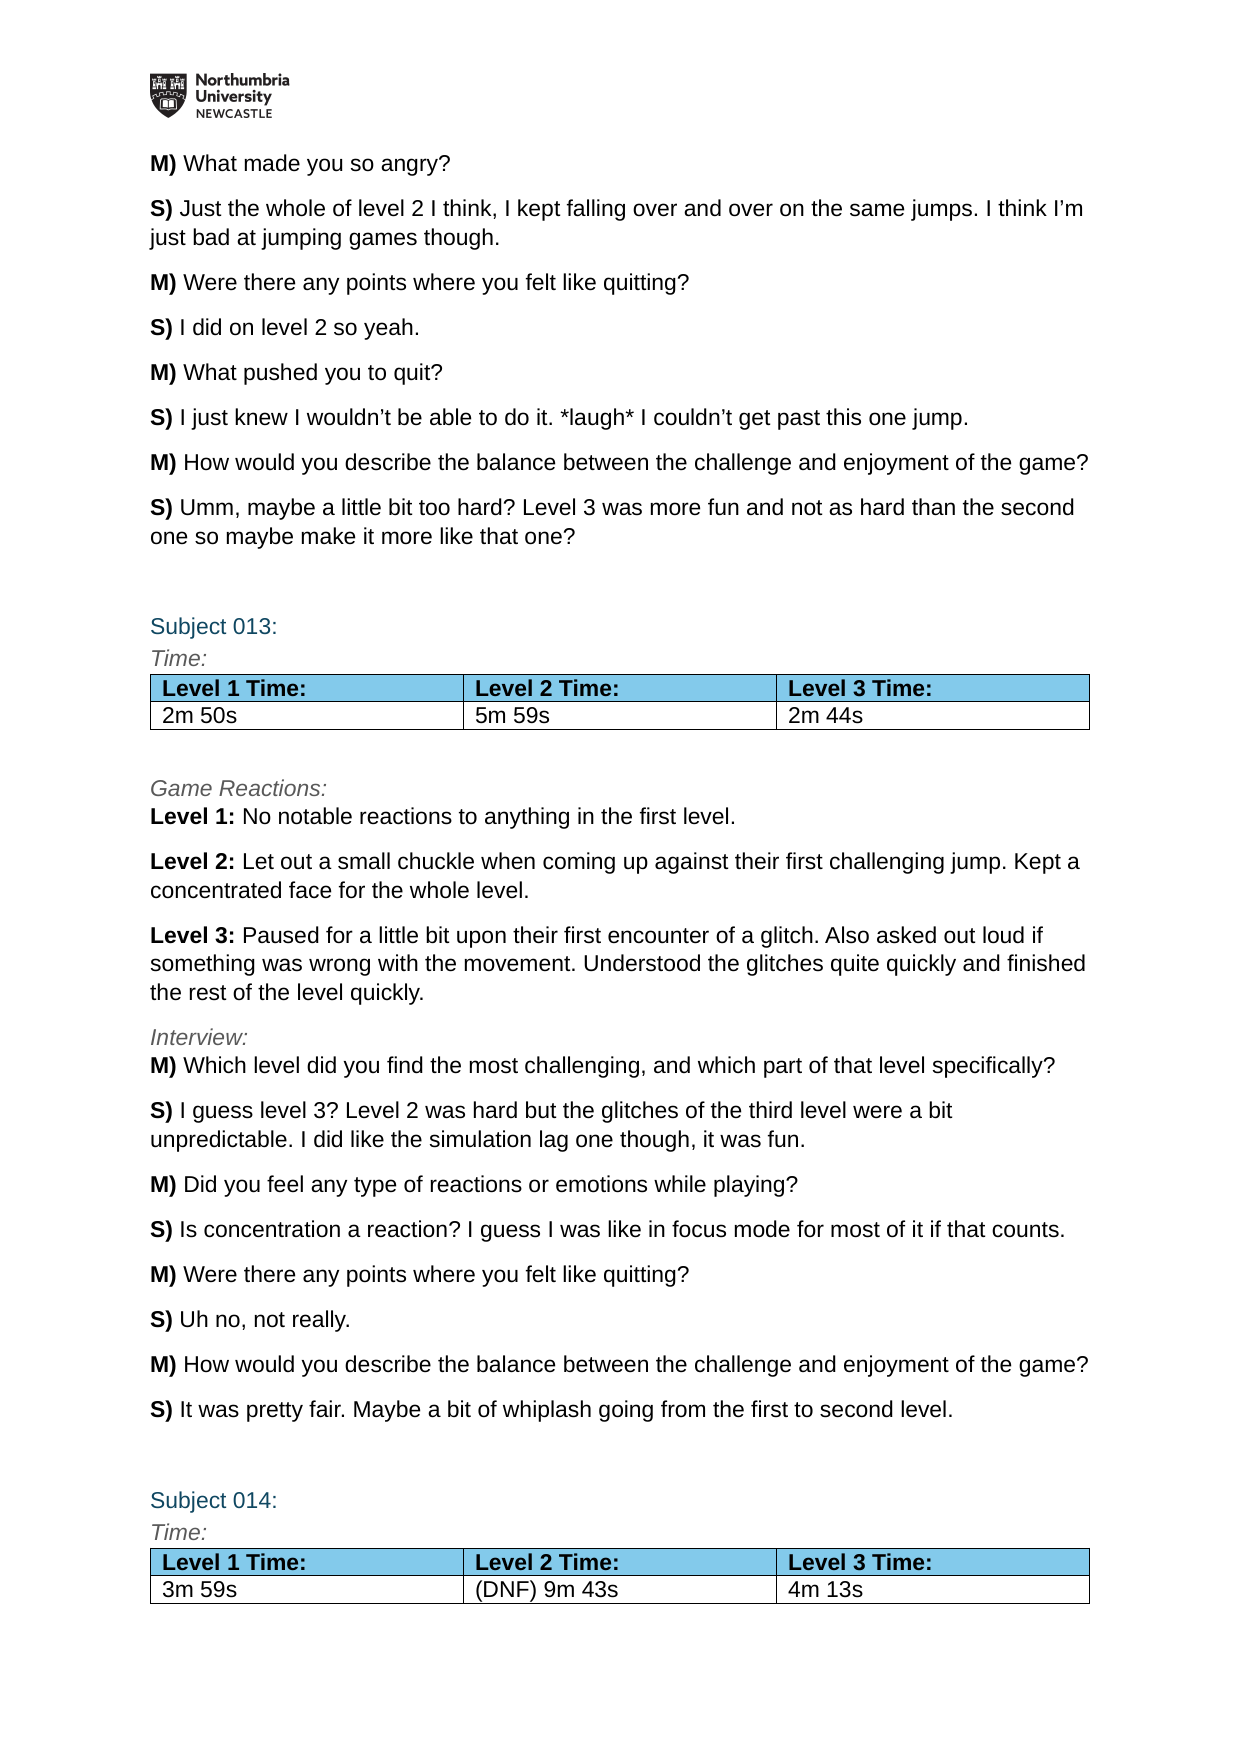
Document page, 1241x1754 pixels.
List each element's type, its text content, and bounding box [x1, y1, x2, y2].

subtitle Time: [150, 645, 1090, 672]
table_header Level 3 Time: [777, 675, 1089, 701]
text M) Were there any points where you felt like quitting? [150, 269, 1090, 295]
text M) How would you describe the balance between the challenge and enjoyment of the game? [150, 449, 1090, 475]
text S) I did on level 2 so yeah. [150, 314, 1090, 340]
table_header Level 3 Time: [777, 1549, 1089, 1575]
text M) Did you feel any type of reactions or emotions while playing? [150, 1171, 1090, 1197]
text S) Umm, maybe a little bit too hard? Level 3 was more fun and not as hard than the second one so maybe make it more like that one? [150, 494, 1090, 549]
subtitle Subject 013: [150, 613, 1090, 639]
text S) I guess level 3? Level 2 was hard but the glitches of the third level were a bit unpredictable. I did like the simulation lag one though, it was fun. [150, 1097, 1090, 1152]
text Level 1: No notable reactions to anything in the first level. [150, 803, 1090, 829]
subtitle Time: [150, 1519, 1090, 1546]
table_cell 5m 59s [464, 702, 776, 729]
text S) Is concentration a reaction? I guess I was like in focus mode for most of it if that counts. [150, 1216, 1090, 1242]
text M) What pushed you to quit? [150, 359, 1090, 385]
text Level 2: Let out a small chuckle when coming up against their first challenging jump. Kept a concentrated face for the whole level. [150, 848, 1090, 903]
table_header Level 2 Time: [464, 675, 776, 701]
text Level 3: Paused for a little bit upon their first encounter of a glitch. Also asked out loud if something was wrong with the movement. Understood the glitches quite quickly and finished the rest of the level quickly. [150, 922, 1090, 1005]
text S) Just the whole of level 2 I think, I kept falling over and over on the same jumps. I think I’m just bad at jumping games though. [150, 195, 1090, 250]
table_cell 4m 13s [777, 1576, 1089, 1602]
text S) Uh no, not really. [150, 1306, 1090, 1333]
subtitle Interview: [150, 1024, 1090, 1050]
text M) Which level did you find the most challenging, and which part of that level specifically? [150, 1052, 1090, 1079]
text M) Were there any points where you felt like quitting? [150, 1261, 1090, 1287]
text M) How would you describe the balance between the challenge and enjoyment of the game? [150, 1351, 1090, 1378]
text S) It was pretty fair. Maybe a bit of whiplash going from the first to second level. [150, 1396, 1090, 1423]
subtitle Subject 014: [150, 1487, 1090, 1513]
table_header Level 1 Time: [151, 1549, 463, 1575]
subtitle Game Reactions: [150, 775, 1090, 801]
picture [150, 73, 290, 118]
table_header Level 1 Time: [151, 675, 463, 701]
table_header Level 2 Time: [464, 1549, 776, 1575]
table_cell (DNF) 9m 43s [464, 1576, 776, 1602]
text M) What made you so angry? [150, 150, 1090, 176]
text S) I just knew I wouldn’t be able to do it. *laugh* I couldn’t get past this one jump. [150, 404, 1090, 430]
table_cell 2m 50s [151, 702, 463, 729]
table_cell 2m 44s [777, 702, 1089, 729]
table_cell 3m 59s [151, 1576, 463, 1602]
